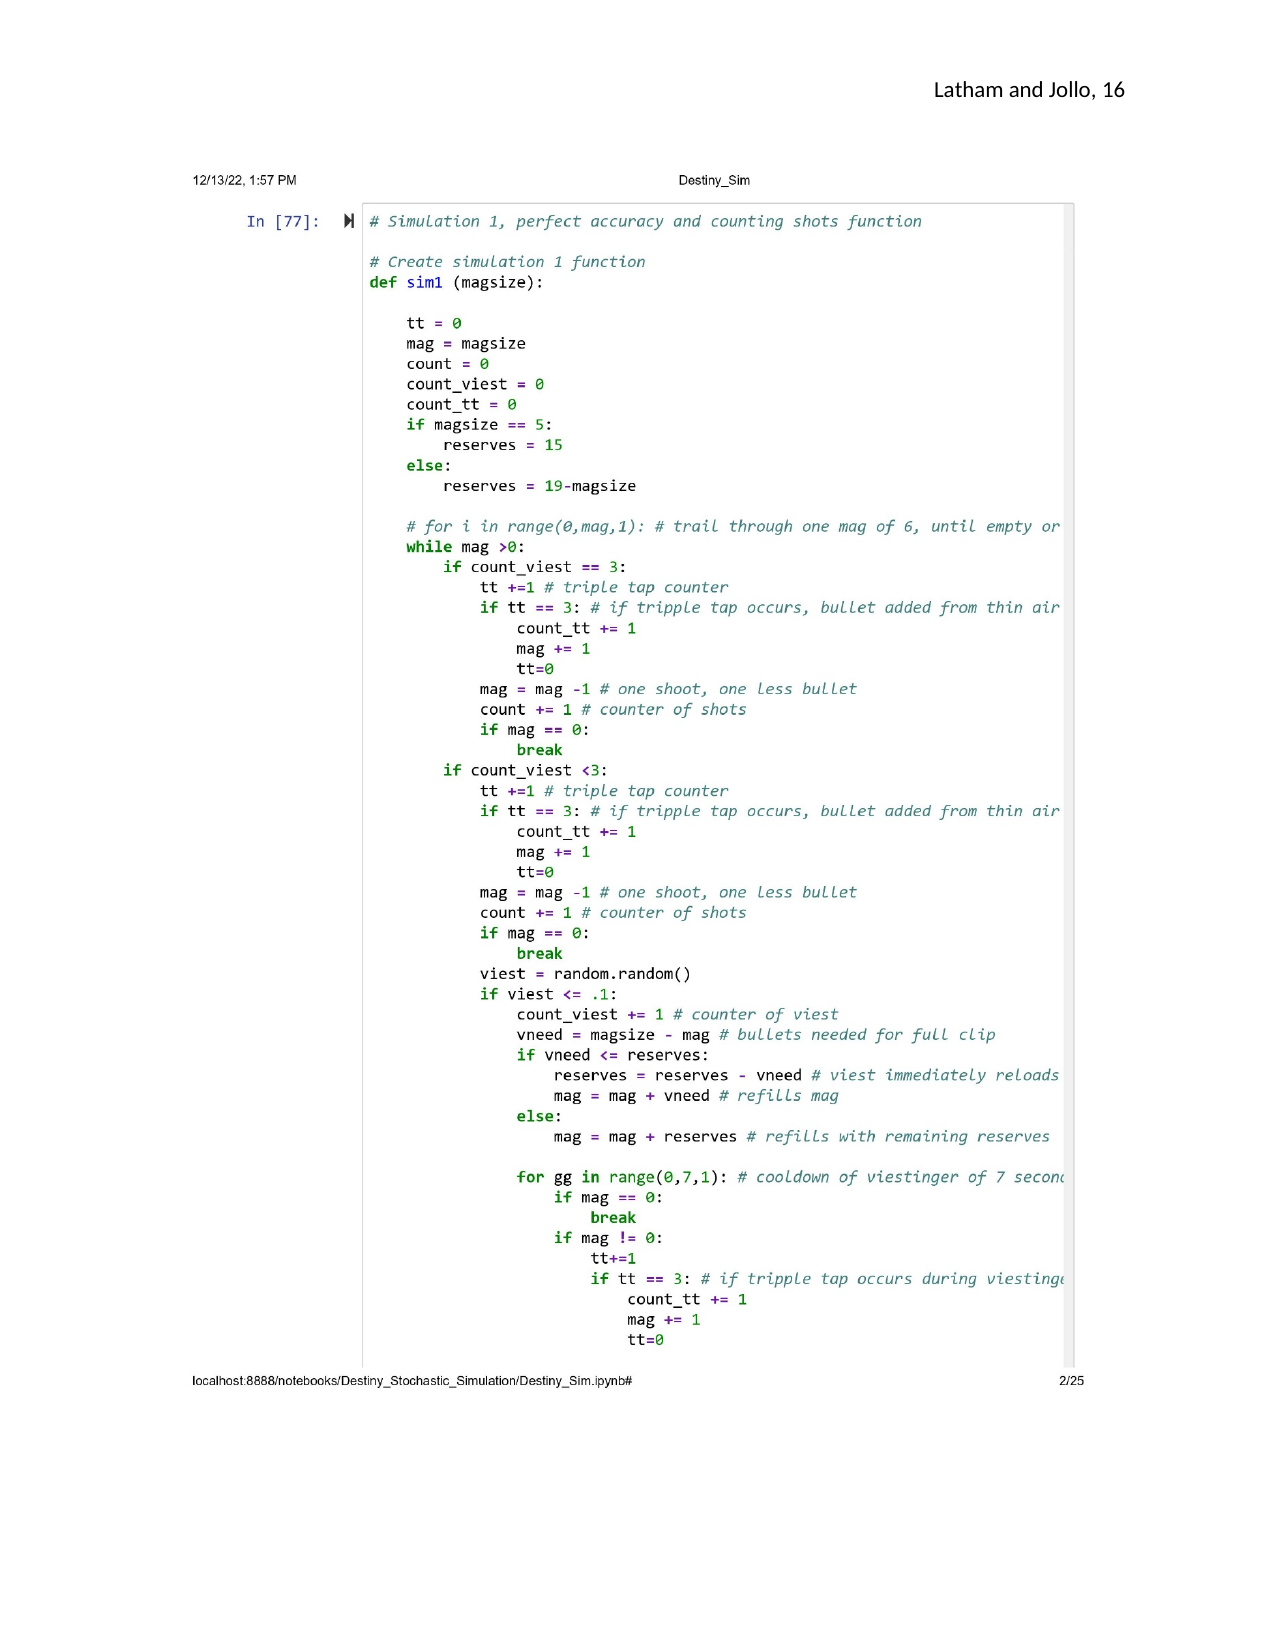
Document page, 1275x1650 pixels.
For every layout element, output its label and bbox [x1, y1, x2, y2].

picture [150, 150, 1125, 1412]
